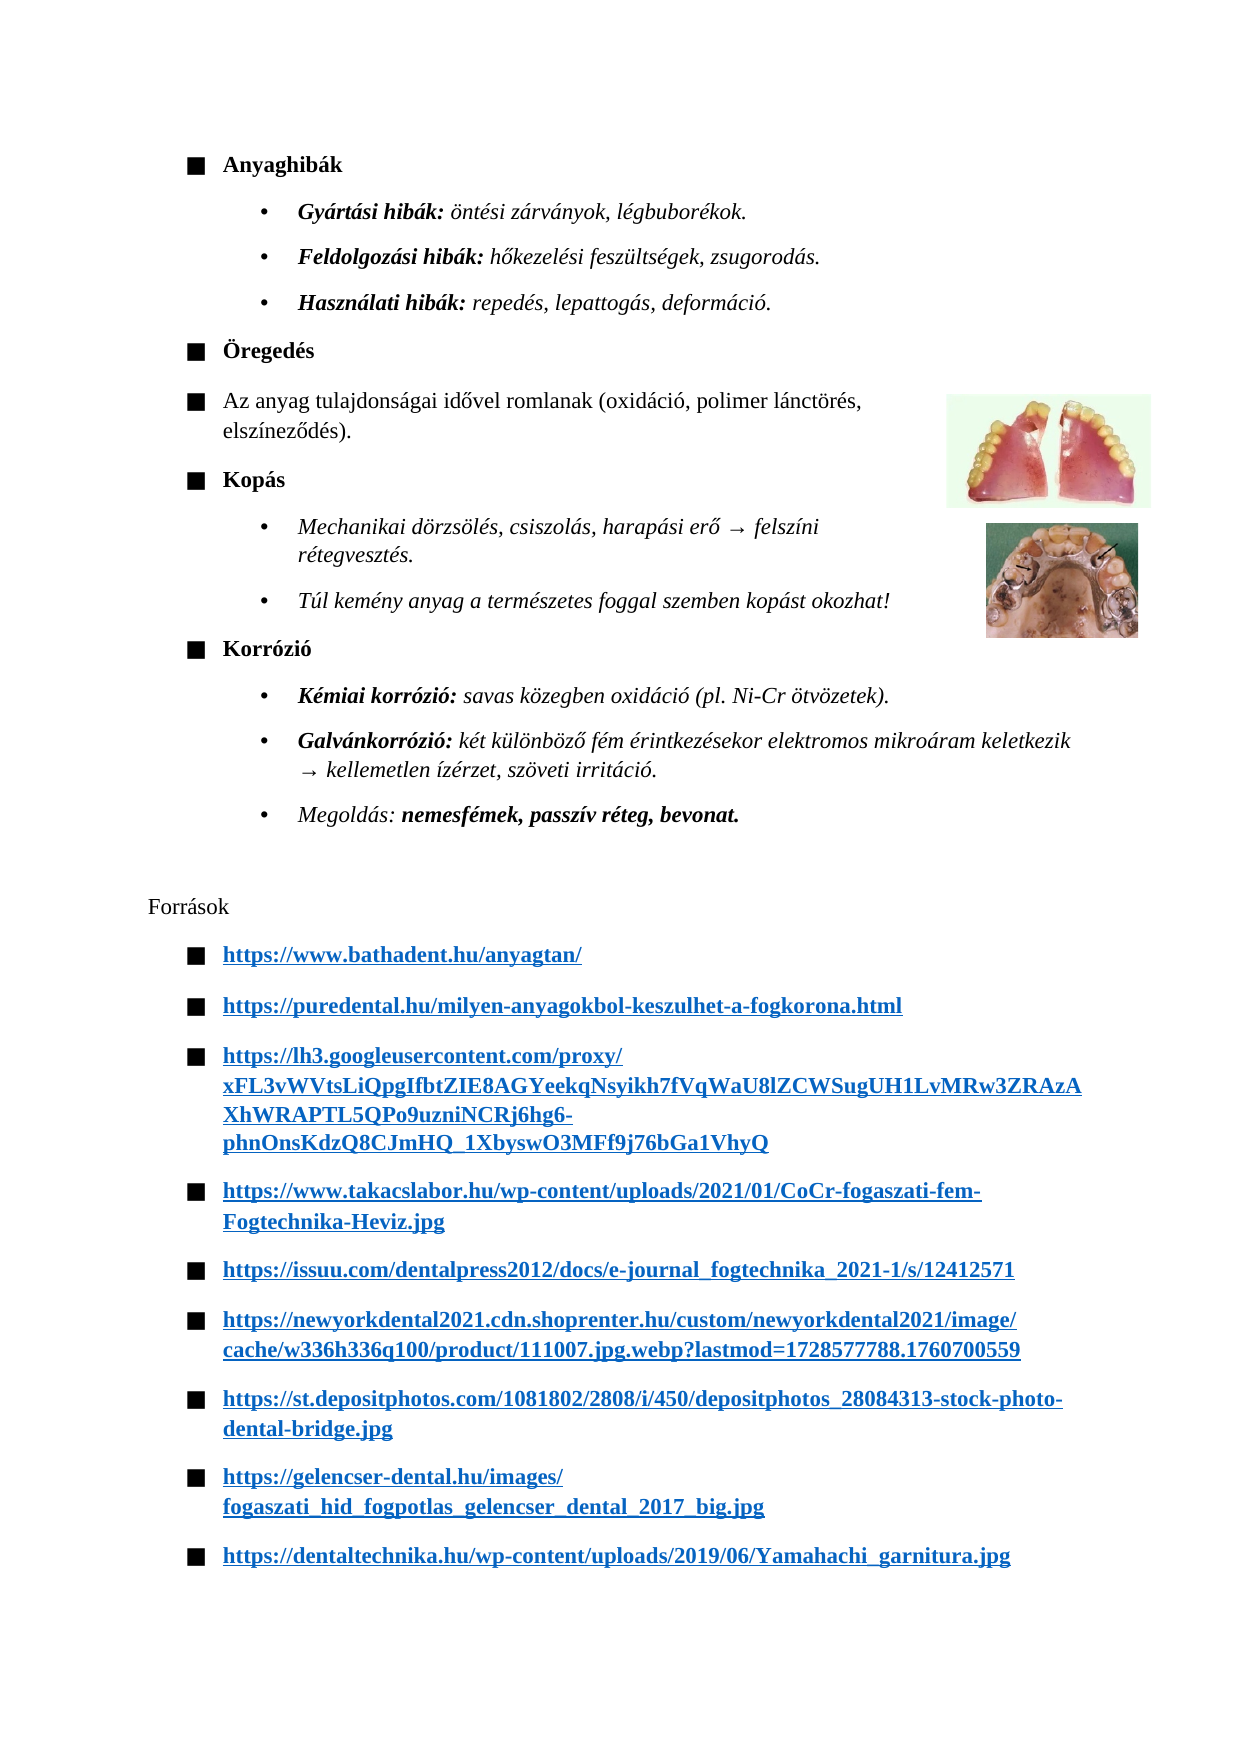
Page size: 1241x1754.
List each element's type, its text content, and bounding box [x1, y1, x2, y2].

list Feldolgozási hibák: hőkezelési feszültségek, zsugorodás. [260, 243, 1093, 270]
list https://issuu.com/dentalpress2012/docs/e-journal_fogtechnika_2021-1/s/12412571 [185, 1253, 1093, 1284]
picture [945, 394, 1152, 507]
list https://lh3.googleusercontent.com/proxy/xFL3vWVtsLiQpgIfbtZIE8AGYeekqNsyikh7fVqWaU8lZCWSugUH1LvMRw3ZRAzAXhWRAPTL5QPo9uzniNCRj6hg6-phnOnsKdzQ8CJmHQ_1XbyswO3MFf9j76bGa1VhyQ [185, 1039, 1093, 1156]
list https://dentaltechnika.hu/wp-content/uploads/2019/06/Yamahachi_garnitura.jpg [185, 1538, 1093, 1570]
list Az anyag tulajdonságai idővel romlanak (oxidáció, polimer lánctörés, elszíneződés). [185, 384, 1093, 444]
list Öregedés [185, 334, 1093, 365]
list Kopás [185, 462, 945, 494]
list Kémiai korrózió: savas közegben oxidáció (pl. Ni-Cr ötvözetek). [260, 682, 1093, 709]
list Használati hibák: repedés, lepattogás, deformáció. [260, 288, 1093, 315]
list https://newyorkdental2021.cdn.shoprenter.hu/custom/newyorkdental2021/image/cache/w336h336q100/product/111007.jpg.webp?lastmod=1728577788.1760700559 [185, 1303, 1093, 1363]
list Anyaghibák [185, 148, 1093, 179]
list Gyártási hibák: öntési zárványok, légbuborékok. [260, 198, 1093, 224]
list Mechanikai dörzsölés, csiszolás, harapási erő → felszíni rétegvesztés. [260, 513, 1093, 568]
list Túl kemény anyag a természetes foggal szemben kopást okozhat! [260, 587, 985, 613]
text Források [148, 893, 1093, 919]
list https://www.takacslabor.hu/wp-content/uploads/2021/01/CoCr-fogaszati-fem-Fogtechnika-Heviz.jpg [185, 1174, 1093, 1234]
list https://st.depositphotos.com/1081802/2808/i/450/depositphotos_28084313-stock-photo-dental-bridge.jpg [185, 1382, 1093, 1441]
list https://gelencser-dental.hu/images/fogaszati_hid_fogpotlas_gelencser_dental_2017_big.jpg [185, 1460, 1093, 1520]
list Galvánkorrózió: két különböző fém érintkezésekor elektromos mikroáram keletkezik → kellemetlen ízérzet, szöveti irritáció. [260, 727, 1093, 782]
list https://puredental.hu/milyen-anyagokbol-keszulhet-a-fogkorona.html [185, 989, 1093, 1020]
list Korrózió [185, 632, 1093, 663]
list https://www.bathadent.hu/anyagtan/ [185, 938, 1093, 969]
picture [985, 523, 1138, 636]
list Megoldás: nemesfémek, passzív réteg, bevonat. [260, 801, 1093, 827]
